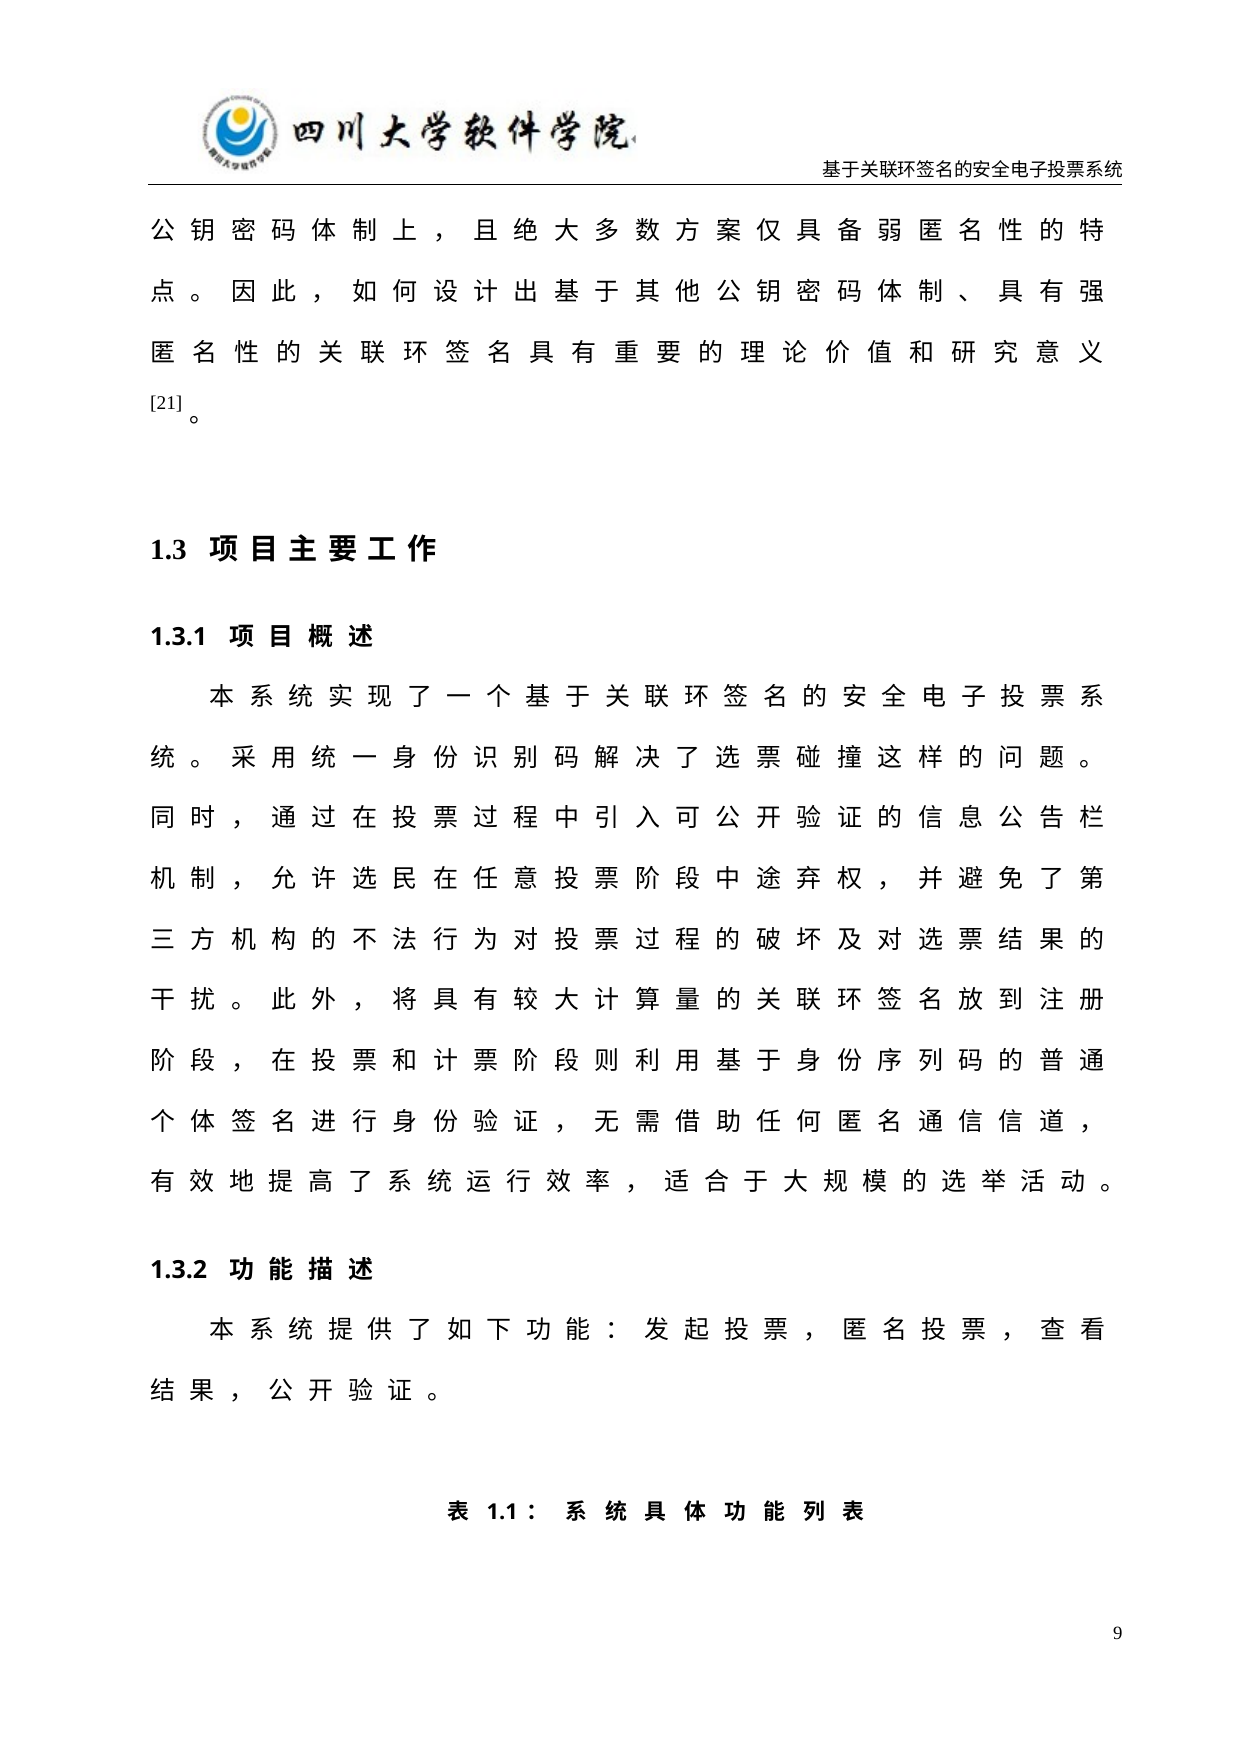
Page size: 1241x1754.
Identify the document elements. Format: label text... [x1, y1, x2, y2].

picture [197, 88, 639, 177]
text 本系统实现了一个基于关联环签名的安全电子投票系统。采用统一身份识别码解决了选票碰撞这样的问题。同时，通过在投票过程中引入可公开验证的信息公告栏机制，允许选民在任意投票阶段中途弃权，并避免了第三方机构的不法行为对投票过程的破坏及对选票结果的干扰。此外，将具有较大计算量的关联环签名放到注册阶段，在投票和计票阶段则利用基于身份序列码的普通个体签名进行身份验证，无需借助任何匿名通信信道，有效地提高了系统运行效率，适合于大规模的选举活动。 [150, 664, 1120, 1210]
subtitle 1.3.2 功能描述 [150, 1237, 1120, 1298]
text 表1.1：系统具体功能列表 [150, 1479, 1120, 1540]
text 本系统提供了如下功能：发起投票，匿名投票，查看结果，公开验证。 [150, 1298, 1120, 1419]
subtitle 1.3.1 项目概述 [150, 604, 1120, 664]
subtitle 项目主要工作 [150, 516, 1120, 577]
